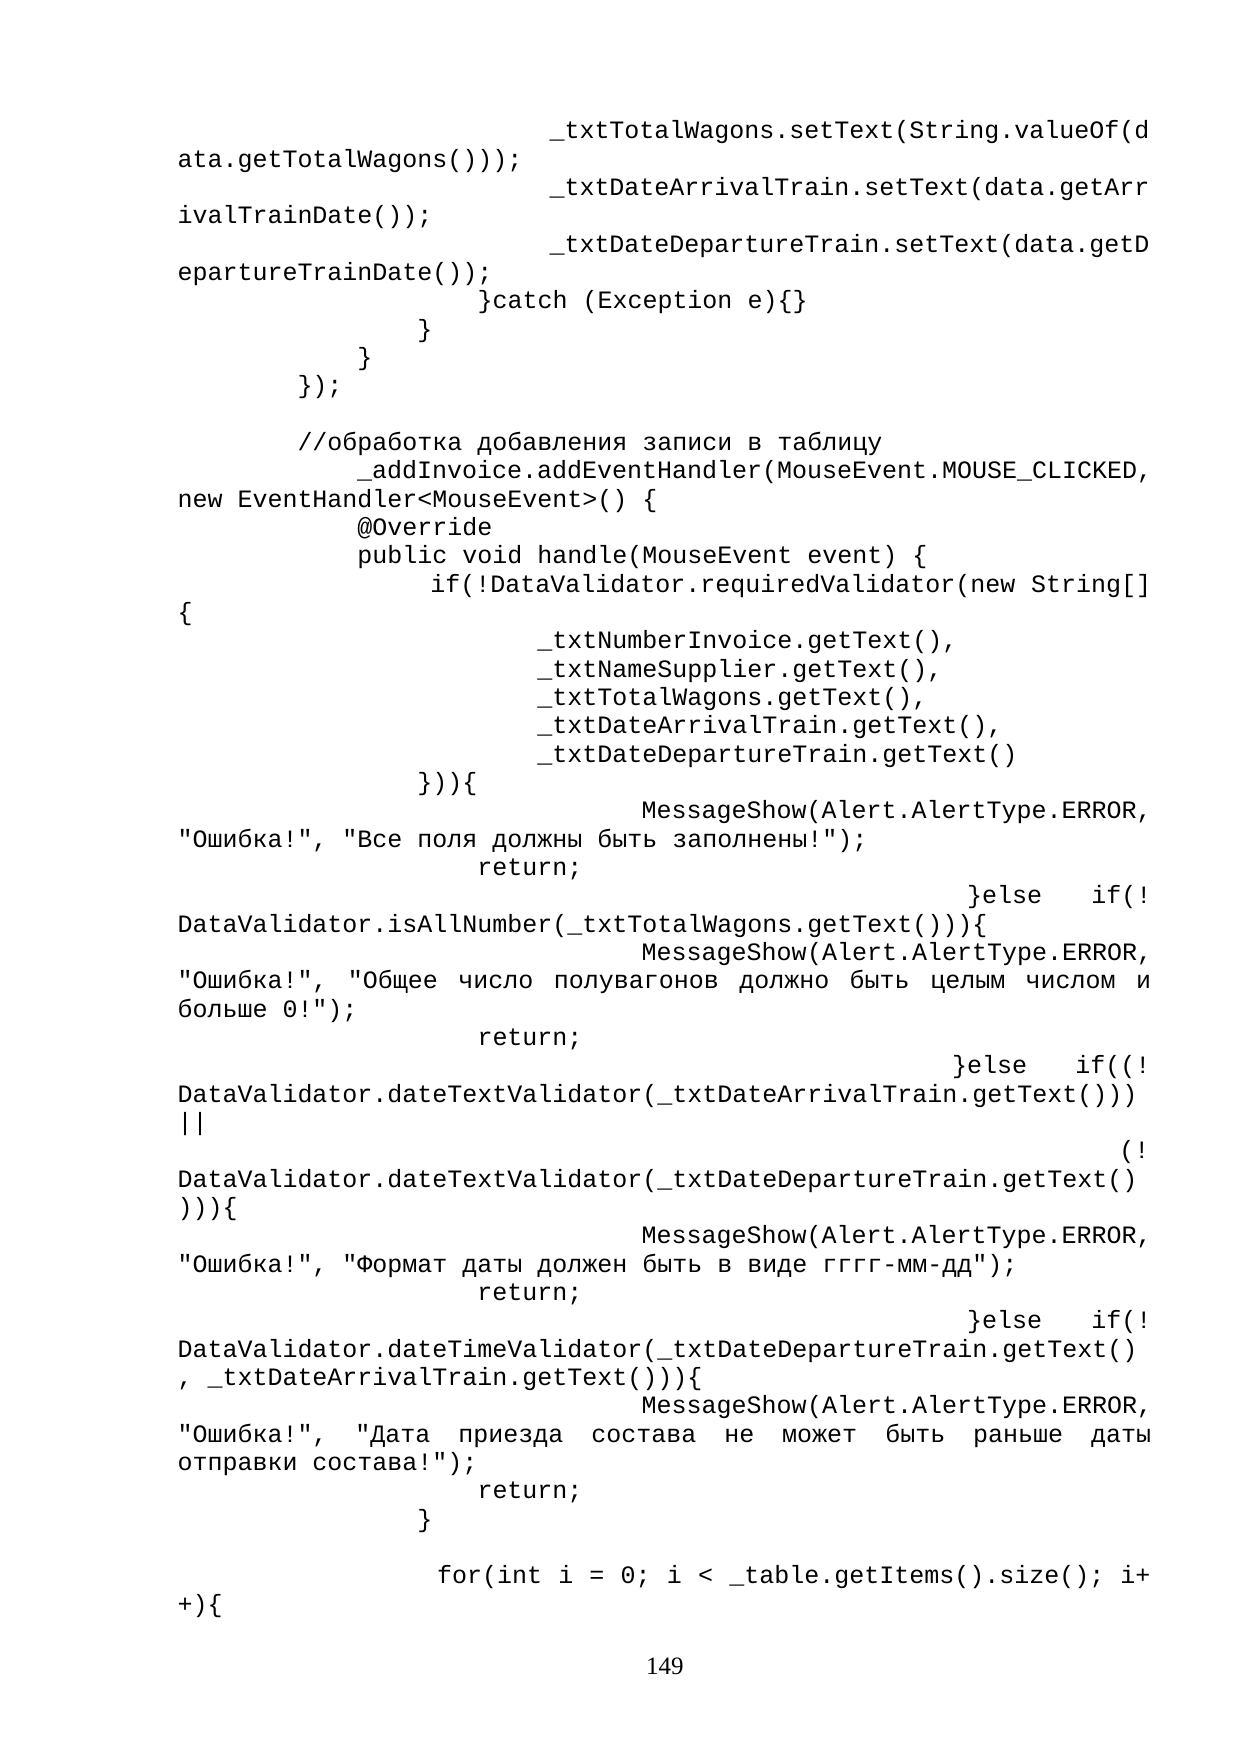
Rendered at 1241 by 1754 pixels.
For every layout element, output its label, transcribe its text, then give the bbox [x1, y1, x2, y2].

text @Override [177, 515, 1152, 543]
text _txtTotalWagons.setText(String.valueOf(data.getTotalWagons())); [177, 118, 1152, 175]
text public void handle(MouseEvent event) { [177, 543, 1152, 571]
text })){ [177, 770, 1152, 798]
text _txtDateDepartureTrain.getText() [177, 741, 1152, 770]
text MessageShow(Alert.AlertType.ERROR, "Ошибка!", "Формат даты должен быть в виде гггг-мм-дд"); [177, 1223, 1152, 1280]
text //обработка добавления записи в таблицу [177, 430, 1152, 458]
text MessageShow(Alert.AlertType.ERROR, "Ошибка!", "Общее число полувагонов должно быть целым числом и больше 0!"); [177, 940, 1152, 1025]
text } [177, 1506, 1152, 1535]
text }else if(!DataValidator.isAllNumber(_txtTotalWagons.getText())){ [177, 883, 1152, 940]
text }else if((!DataValidator.dateTextValidator(_txtDateArrivalTrain.getText())) || [177, 1053, 1152, 1138]
text }catch (Exception e){} [177, 288, 1152, 316]
text _txtNumberInvoice.getText(), [177, 628, 1152, 656]
text } [177, 316, 1152, 345]
text _addInvoice.addEventHandler(MouseEvent.MOUSE_CLICKED, new EventHandler<MouseEvent>() { [177, 458, 1152, 515]
text return; [177, 855, 1152, 883]
text return; [177, 1478, 1152, 1506]
text return; [177, 1025, 1152, 1053]
text _txtTotalWagons.getText(), [177, 685, 1152, 713]
text _txtDateArrivalTrain.setText(data.getArrivalTrainDate()); [177, 175, 1152, 231]
text _txtDateDepartureTrain.setText(data.getDepartureTrainDate()); [177, 231, 1152, 288]
text MessageShow(Alert.AlertType.ERROR, "Ошибка!", "Все поля должны быть заполнены!"); [177, 798, 1152, 855]
text if(!DataValidator.requiredValidator(new String[]{ [177, 571, 1152, 628]
text for(int i = 0; i < _table.getItems().size(); i++){ [177, 1563, 1152, 1620]
text _txtDateArrivalTrain.getText(), [177, 713, 1152, 741]
text } [177, 345, 1152, 373]
text return; [177, 1280, 1152, 1308]
text }); [177, 373, 1152, 401]
text }else if(!DataValidator.dateTimeValidator(_txtDateDepartureTrain.getText(), _txtDateArrivalTrain.getText())){ [177, 1308, 1152, 1393]
text (!DataValidator.dateTextValidator(_txtDateDepartureTrain.getText()))){ [177, 1138, 1152, 1223]
text _txtNameSupplier.getText(), [177, 656, 1152, 685]
text MessageShow(Alert.AlertType.ERROR, "Ошибка!", "Дата приезда состава не может быть раньше даты отправки состава!"); [177, 1393, 1152, 1478]
